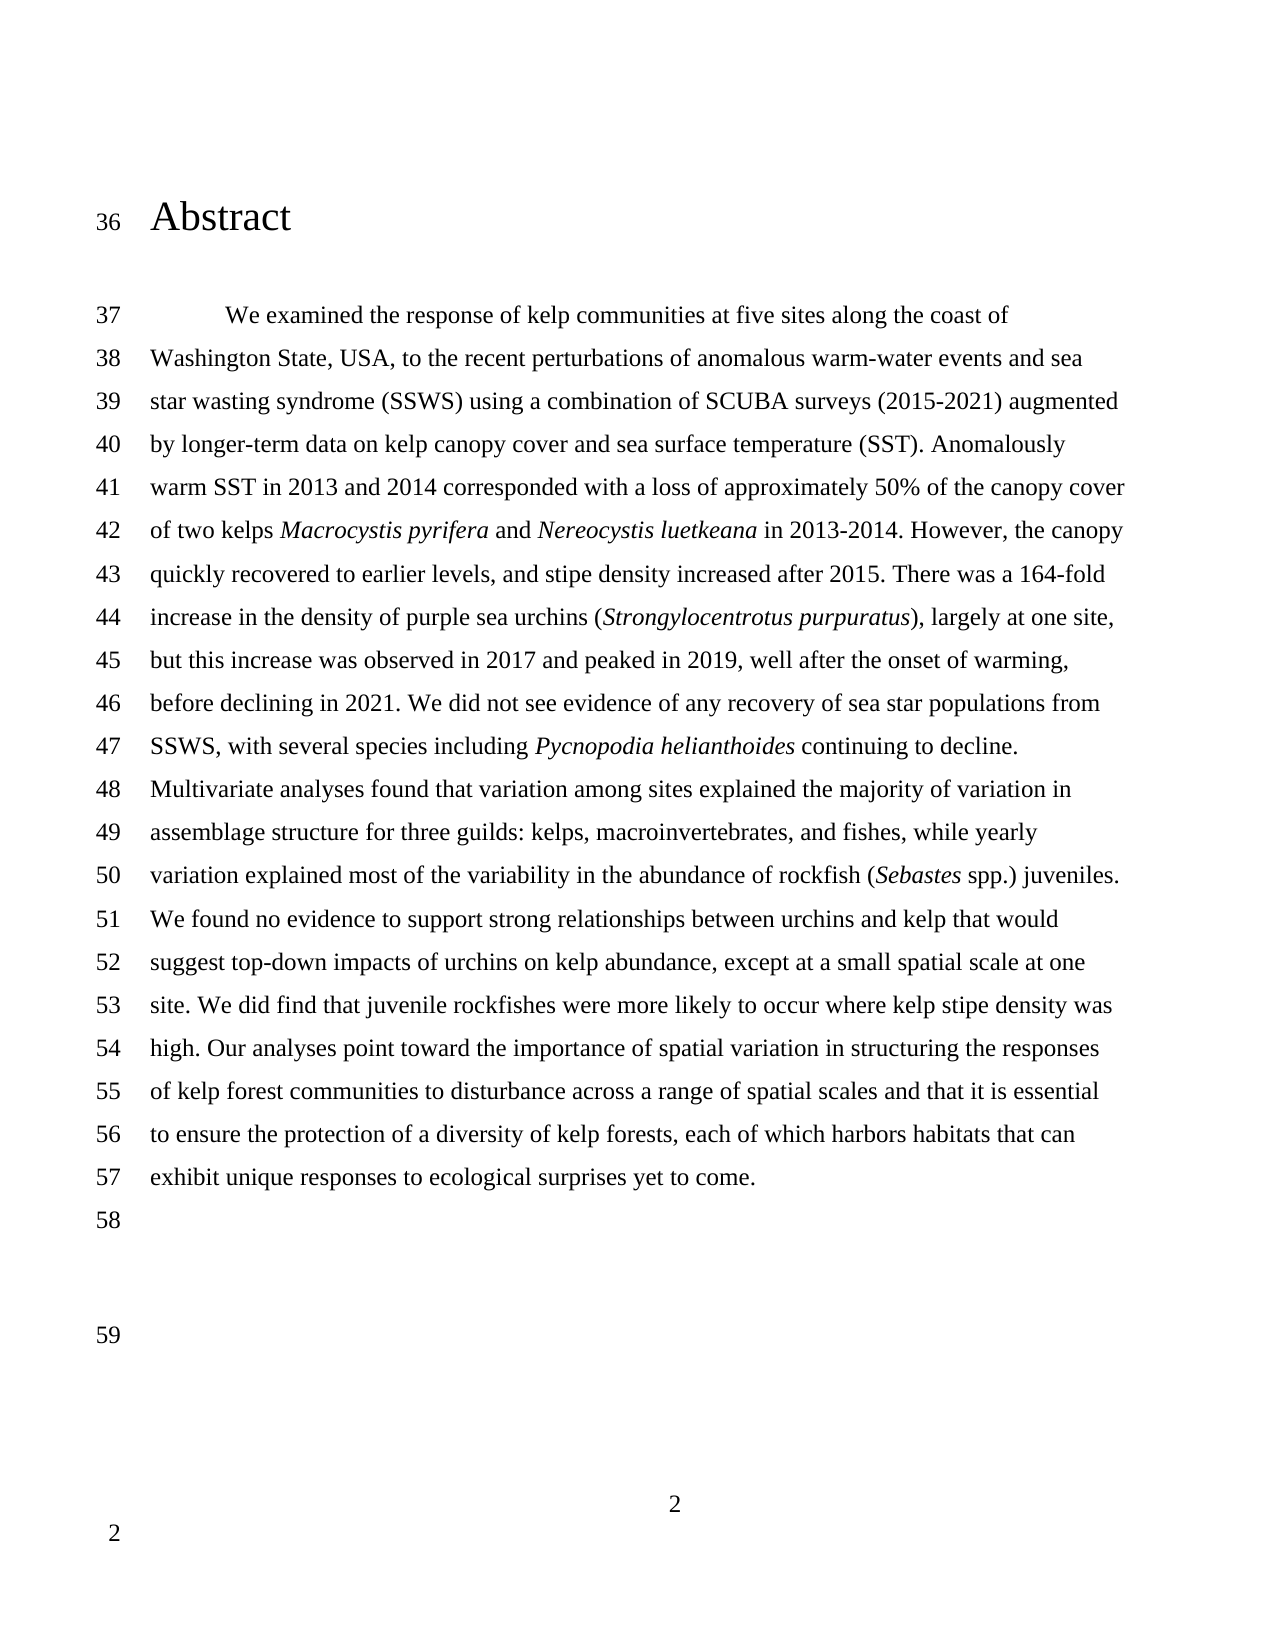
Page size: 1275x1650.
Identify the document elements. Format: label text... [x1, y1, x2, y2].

text We examined the response of kelp communities at five sites along the coast of Washington State, USA, to the recent perturbations of anomalous warm-water events and sea star wasting syndrome (SSWS) using a combination of SCUBA surveys (2015-2021) augmented by longer-term data on kelp canopy cover and sea surface temperature (SST). Anomalously warm SST in 2013 and 2014 corresponded with a loss of approximately 50% of the canopy cover of two kelps Macrocystis pyrifera and Nereocystis luetkeana in 2013-2014. However, the canopy quickly recovered to earlier levels, and stipe density increased after 2015. There was a 164-fold increase in the density of purple sea urchins (Strongylocentrotus purpuratus), largely at one site, but this increase was observed in 2017 and peaked in 2019, well after the onset of warming, before declining in 2021. We did not see evidence of any recovery of sea star populations from SSWS, with several species including Pycnopodia helianthoides continuing to decline. Multivariate analyses found that variation among sites explained the majority of variation in assemblage structure for three guilds: kelps, macroinvertebrates, and fishes, while yearly variation explained most of the variability in the abundance of rockfish (Sebastes spp.) juveniles. We found no evidence to support strong relationships between urchins and kelp that would suggest top-down impacts of urchins on kelp abundance, except at a small spatial scale at one site. We did find that juvenile rockfishes were more likely to occur where kelp stipe density was high. Our analyses point toward the importance of spatial variation in structuring the responses of kelp forest communities to disturbance across a range of spatial scales and that it is essential to ensure the protection of a diversity of kelp forests, each of which harbors habitats that can exhibit unique responses to ecological surprises yet to come. [150, 300, 1125, 1191]
subtitle Abstract [150, 192, 1125, 239]
